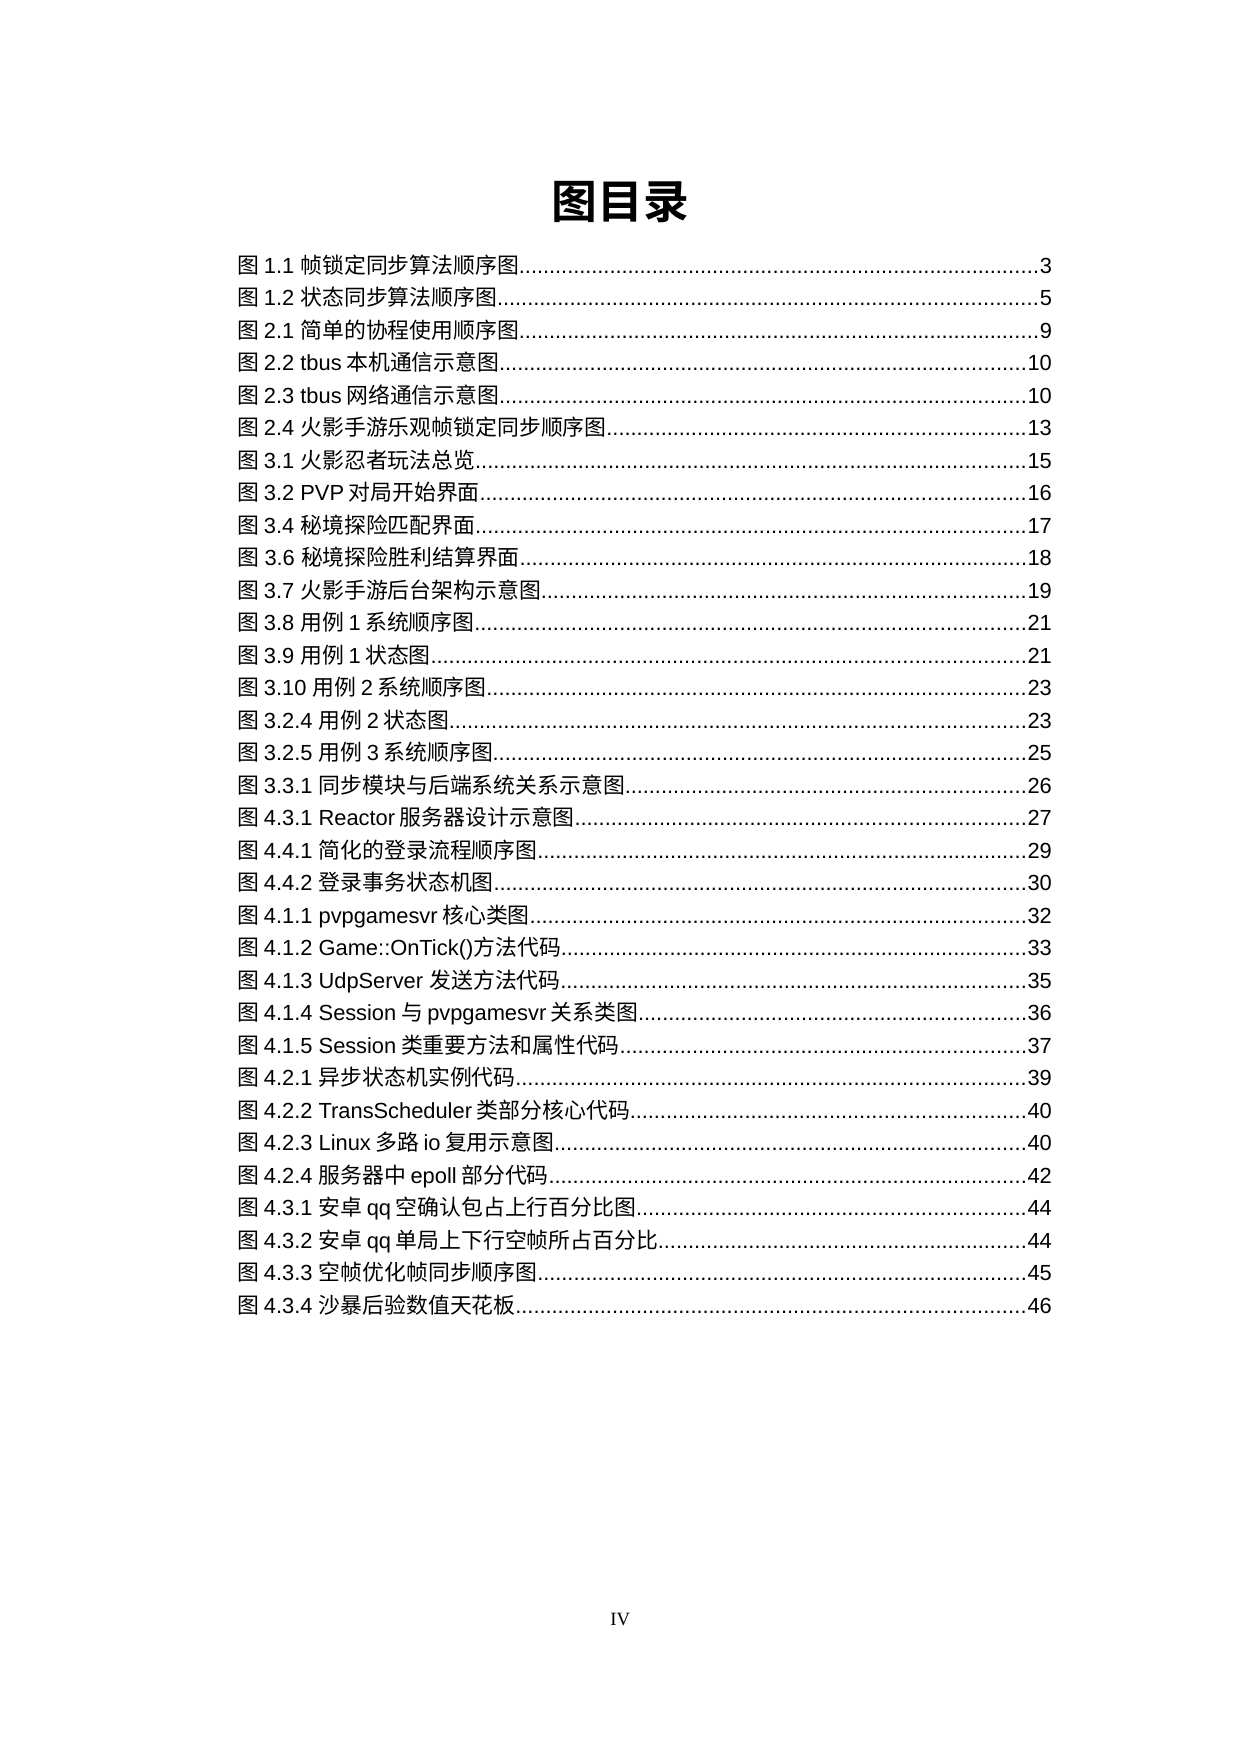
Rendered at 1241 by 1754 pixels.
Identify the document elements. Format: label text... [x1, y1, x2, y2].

text 图3.1 火影忍者玩法总览 15 [237, 442, 1053, 475]
text 图3.9 用例1状态图 21 [237, 637, 1053, 670]
text 图4.1.2 Game::OnTick()方法代码 33 [237, 930, 1053, 962]
text 图4.2.4 服务器中epoll部分代码 42 [237, 1157, 1053, 1190]
text 图2.1 简单的协程使用顺序图 9 [237, 312, 1053, 345]
text 图3.7 火影手游后台架构示意图 19 [237, 572, 1053, 605]
text 图3.10 用例2系统顺序图 23 [237, 670, 1053, 702]
text 图3.2.4 用例2状态图 23 [237, 702, 1053, 735]
text 图2.4 火影手游乐观帧锁定同步顺序图 13 [237, 410, 1053, 442]
text 图2.3 tbus网络通信示意图 10 [237, 377, 1053, 410]
text 图4.3.1 Reactor服务器设计示意图 27 [237, 800, 1053, 832]
text 图4.1.3 UdpServer 发送方法代码 35 [237, 962, 1053, 995]
text 图3.2 PVP对局开始界面 16 [237, 475, 1053, 507]
text 图4.2.3 Linux多路io复用示意图 40 [237, 1125, 1053, 1157]
text 图4.4.2 登录事务状态机图 30 [237, 865, 1053, 897]
text 图4.3.2 安卓qq单局上下行空帧所占百分比 44 [237, 1222, 1053, 1255]
text 图4.3.1 安卓qq空确认包占上行百分比图 44 [237, 1190, 1053, 1222]
text 图4.4.1 简化的登录流程顺序图 29 [237, 832, 1053, 865]
text 图4.3.4 沙暴后验数值天花板 46 [237, 1287, 1053, 1320]
text 图4.2.1 异步状态机实例代码 39 [237, 1060, 1053, 1092]
text 图3.8 用例1系统顺序图 21 [237, 605, 1053, 637]
text 图4.2.2 TransScheduler类部分核心代码 40 [237, 1092, 1053, 1125]
text 图3.4 秘境探险匹配界面 17 [237, 507, 1053, 540]
text 图2.2 tbus本机通信示意图 10 [237, 345, 1053, 377]
text 图3.3.1 同步模块与后端系统关系示意图 26 [237, 767, 1053, 800]
subtitle 图目录 [187, 150, 1053, 247]
text 图 3.6 秘境探险胜利结算界面 18 [237, 540, 1053, 572]
text 图4.1.4 Session与pvpgamesvr关系类图 36 [237, 995, 1053, 1027]
text 图4.1.5 Session类重要方法和属性代码 37 [237, 1027, 1053, 1060]
text 图4.3.3 空帧优化帧同步顺序图 45 [237, 1255, 1053, 1287]
text 图1.2 状态同步算法顺序图 5 [237, 280, 1053, 312]
text 图4.1.1 pvpgamesvr核心类图 32 [237, 897, 1053, 930]
text 图1.1 帧锁定同步算法顺序图 3 [237, 247, 1053, 280]
text 图3.2.5 用例3系统顺序图 25 [237, 735, 1053, 767]
